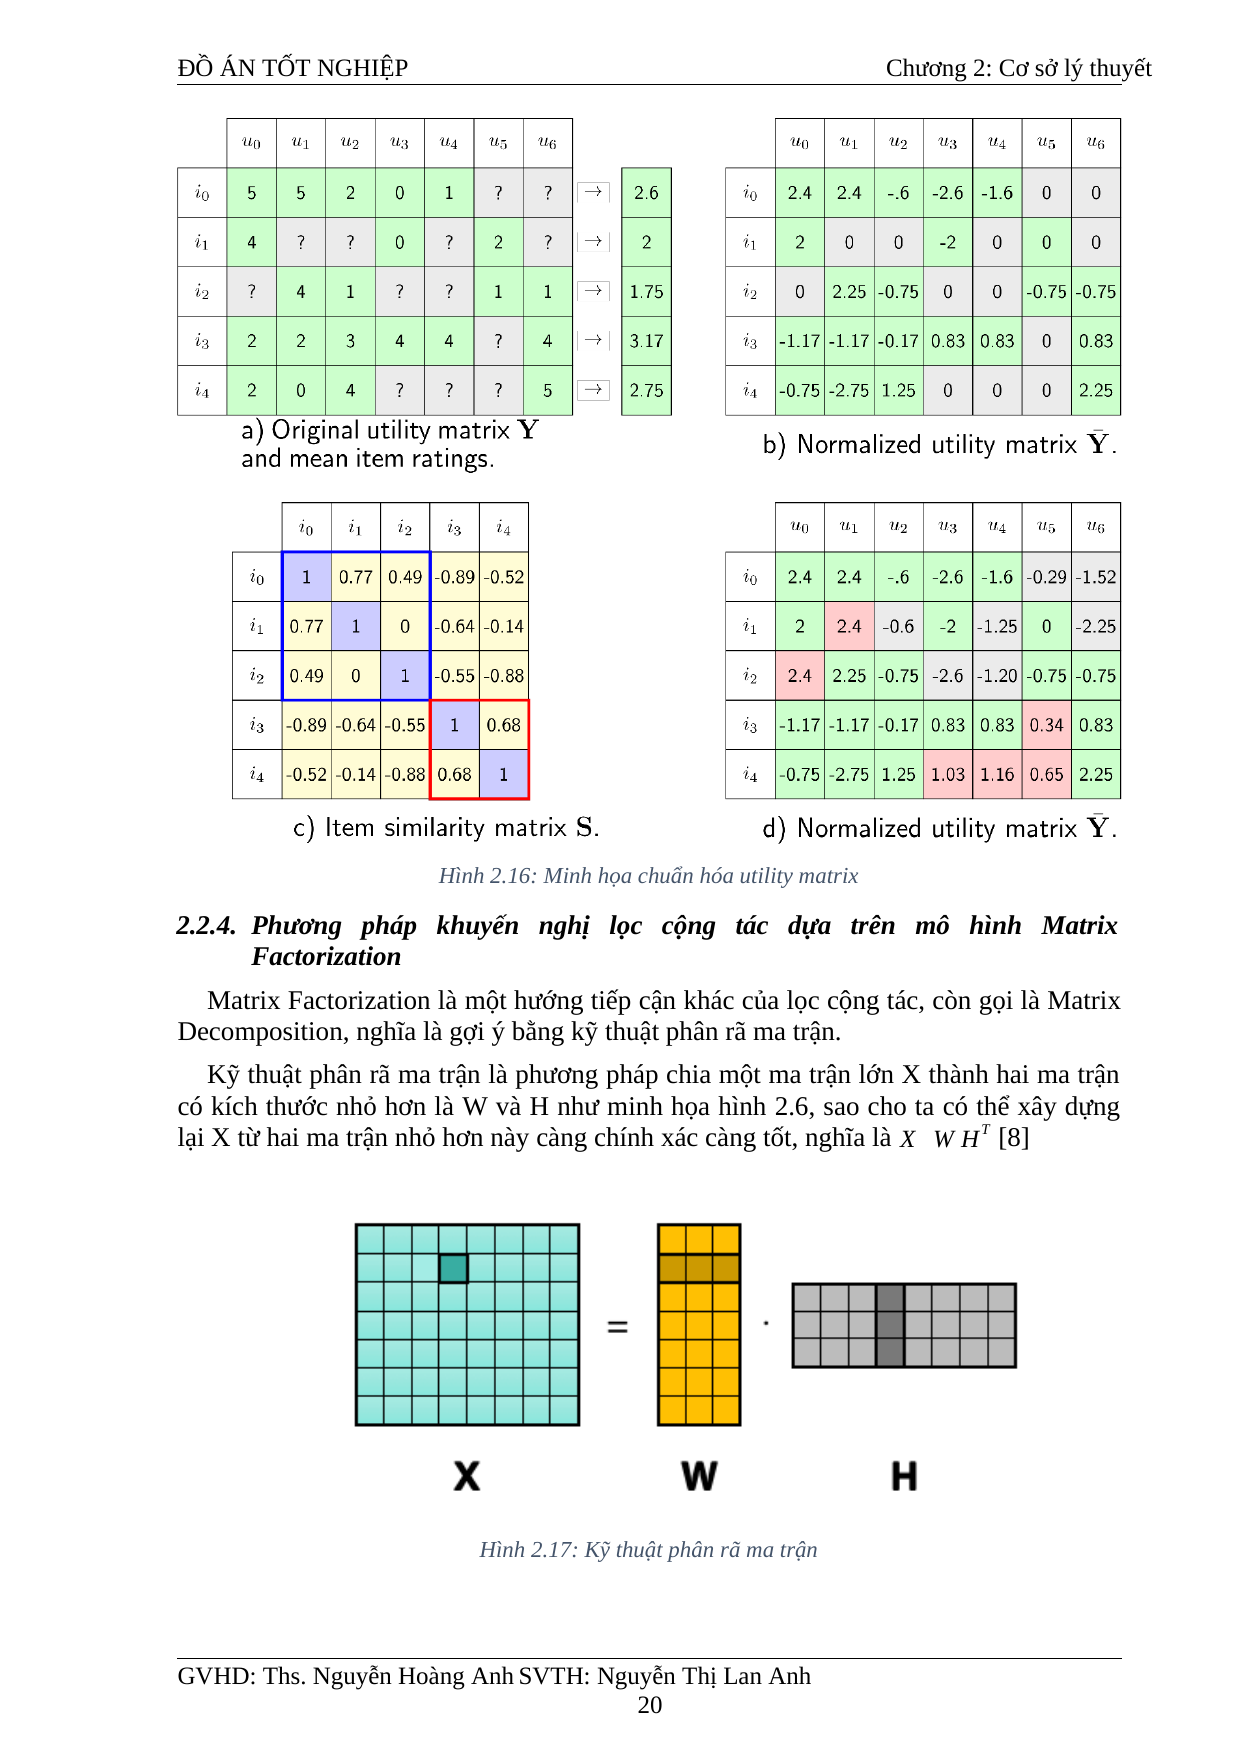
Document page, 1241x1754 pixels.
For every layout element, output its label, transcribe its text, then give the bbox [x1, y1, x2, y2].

text Kỹ thuật phân rã ma trận là phương pháp chia một ma trận lớn X thành hai ma trận có kích thước nhỏ hơn là W và H như minh họa hình 2.6, sao cho ta có thể xây dựng lại X từ hai ma trận nhỏ hơn này càng chính xác càng tốt, nghĩa là [177, 1059, 1122, 1152]
picture [306, 1164, 1069, 1524]
text Matrix Factorization là một hướng tiếp cận khác của lọc cộng tác, còn gọi là Matrix Decomposition, nghĩa là gợi ý bằng kỹ thuật phân rã ma trận. [177, 984, 1122, 1046]
picture [177, 118, 1124, 850]
subtitle Phương pháp khuyến nghị lọc cộng tác dựa trên mô hình Matrix Factorization [176, 909, 1122, 971]
